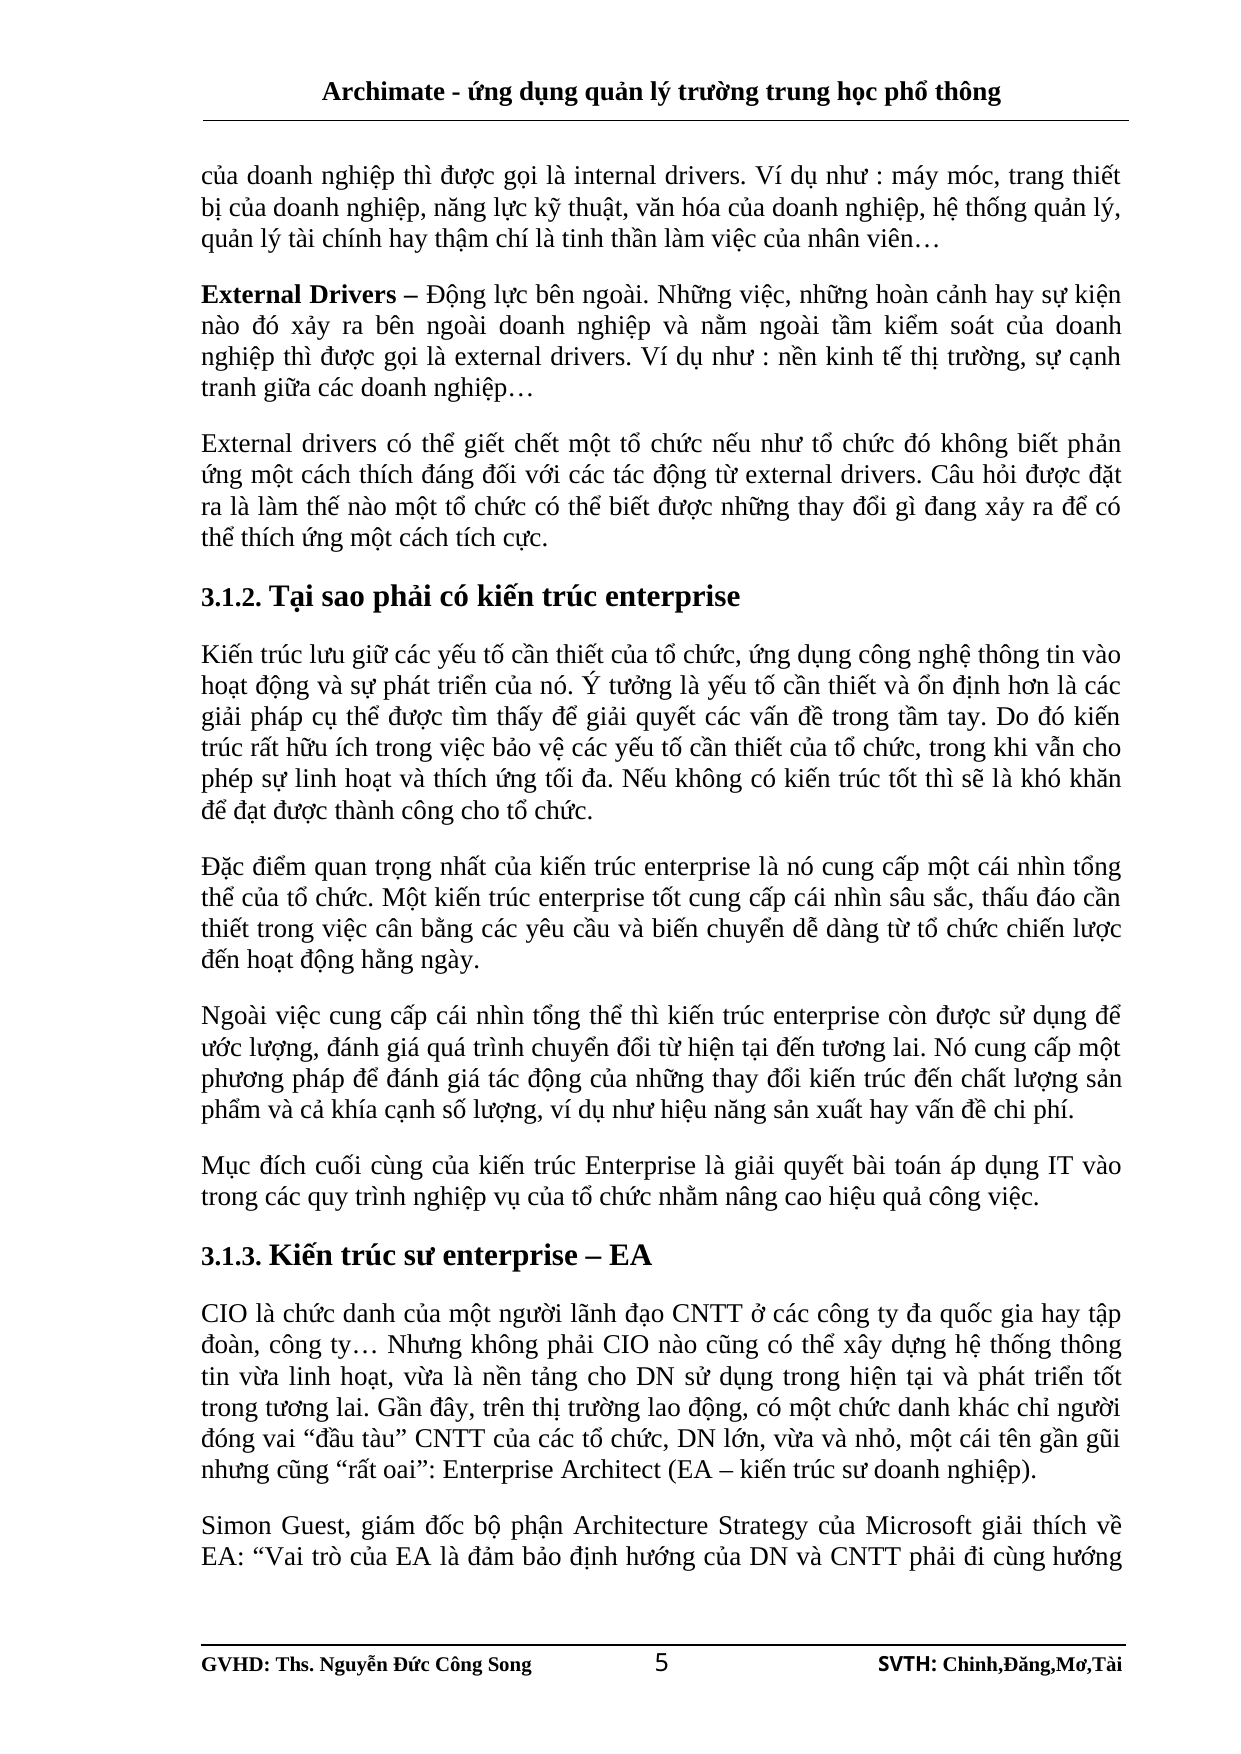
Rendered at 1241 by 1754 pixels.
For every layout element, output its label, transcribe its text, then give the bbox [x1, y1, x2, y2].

list Kiến trúc sư enterprise – EA [201, 1236, 1122, 1272]
text Đặc điểm quan trọng nhất của kiến trúc enterprise là nó cung cấp một cái nhìn tổng thể của tổ chức. Một kiến trúc enterprise tốt cung cấp cái nhìn sâu sắc, thấu đáo cần thiết trong việc cân bằng các yêu cầu và biến chuyển dễ dàng từ tổ chức chiến lược đến hoạt động hằng ngày. [201, 850, 1122, 974]
text External Drivers – Động lực bên ngoài. Những việc, những hoàn cảnh hay sự kiện nào đó xảy ra bên ngoài doanh nghiệp và nằm ngoài tầm kiểm soát của doanh nghiệp thì được gọi là external drivers. Ví dụ như : nền kinh tế thị trường, sự cạnh tranh giữa các doanh nghiệp… [201, 278, 1122, 402]
list Tại sao phải có kiến trúc enterprise [201, 577, 1122, 613]
text Kiến trúc lưu giữ các yếu tố cần thiết của tổ chức, ứng dụng công nghệ thông tin vào hoạt động và sự phát triển của nó. Ý tưởng là yếu tố cần thiết và ổn định hơn là các giải pháp cụ thể được tìm thấy để giải quyết các vấn đề trong tầm tay. Do đó kiến trúc rất hữu ích trong việc bảo vệ các yếu tố cần thiết của tổ chức, trong khi vẫn cho phép sự linh hoạt và thích ứng tối đa. Nếu không có kiến trúc tốt thì sẽ là khó khăn để đạt được thành công cho tổ chức. [201, 638, 1122, 825]
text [201, 159, 1122, 253]
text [201, 1509, 1122, 1571]
text Ngoài việc cung cấp cái nhìn tổng thể thì kiến trúc enterprise còn được sử dụng để ước lượng, đánh giá quá trình chuyển đổi từ hiện tại đến tương lai. Nó cung cấp một phương pháp để đánh giá tác động của những thay đổi kiến trúc đến chất lượng sản phẩm và cả khía cạnh số lượng, ví dụ như hiệu năng sản xuất hay vấn đề chi phí. [201, 999, 1122, 1124]
text External drivers có thể giết chết một tổ chức nếu như tổ chức đó không biết phản ứng một cách thích đáng đối với các tác động từ external drivers. Câu hỏi được đặt ra là làm thế nào một tổ chức có thể biết được những thay đổi gì đang xảy ra để có thể thích ứng một cách tích cực. [201, 427, 1122, 552]
text CIO là chức danh của một người lãnh đạo CNTT ở các công ty đa quốc gia hay tập đoàn, công ty… Nhưng không phải CIO nào cũng có thể xây dựng hệ thống thông tin vừa linh hoạt, vừa là nền tảng cho DN sử dụng trong hiện tại và phát triển tốt trong tương lai. Gần đây, trên thị trường lao động, có một chức danh khác chỉ người đóng vai “đầu tàu” CNTT của các tổ chức, DN lớn, vừa và nhỏ, một cái tên gần gũi nhưng cũng “rất oai”: Enterprise Architect (EA – kiến trúc sư doanh nghiệp). [201, 1297, 1122, 1484]
text Mục đích cuối cùng của kiến trúc Enterprise là giải quyết bài toán áp dụng IT vào trong các quy trình nghiệp vụ của tổ chức nhằm nâng cao hiệu quả công việc. [201, 1149, 1122, 1211]
